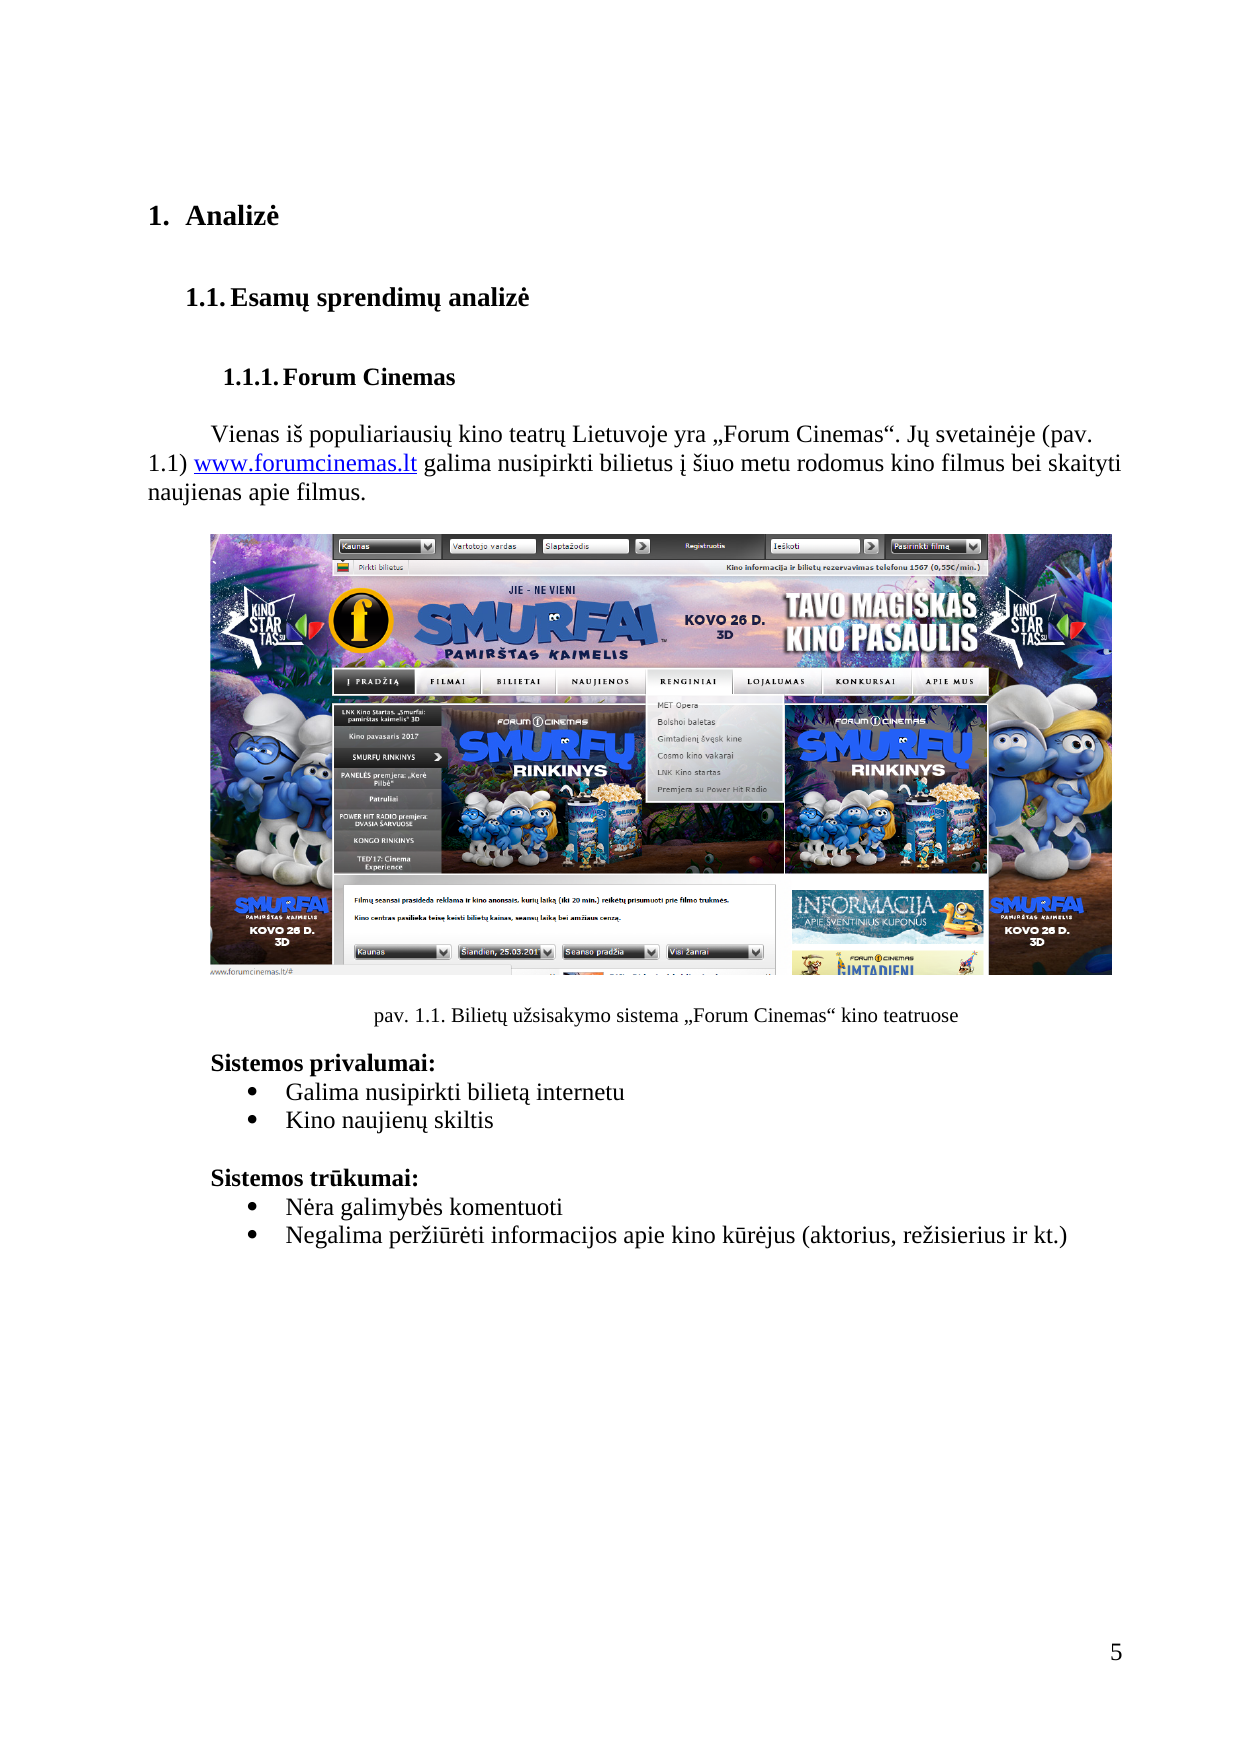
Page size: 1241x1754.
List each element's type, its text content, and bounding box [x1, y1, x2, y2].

list Nėra galimybės komentuoti [248, 1192, 1122, 1221]
text Sistemos privalumai: [148, 1048, 1122, 1077]
subtitle Forum Cinemas [223, 362, 1122, 390]
subtitle Esamų sprendimų analizė [185, 281, 1122, 312]
picture [210, 534, 1112, 975]
list Kino naujienų skiltis [248, 1106, 1122, 1134]
text Vienas iš populiariausių kino teatrų Lietuvoje yra „Forum Cinemas“. Jų svetainėje (pav. 1.1) www.forumcinemas.lt galima nusipirkti bilietus į šiuo metu rodomus kino filmus bei skaityti naujienas apie filmus. [148, 419, 1122, 505]
text Sistemos trūkumai: [148, 1163, 1122, 1192]
subtitle Analizė [148, 198, 1122, 231]
list Galima nusipirkti bilietą internetu [248, 1077, 1122, 1106]
list Negalima peržiūrėti informacijos apie kino kūrėjus (aktorius, režisierius ir kt.) [248, 1221, 1122, 1249]
